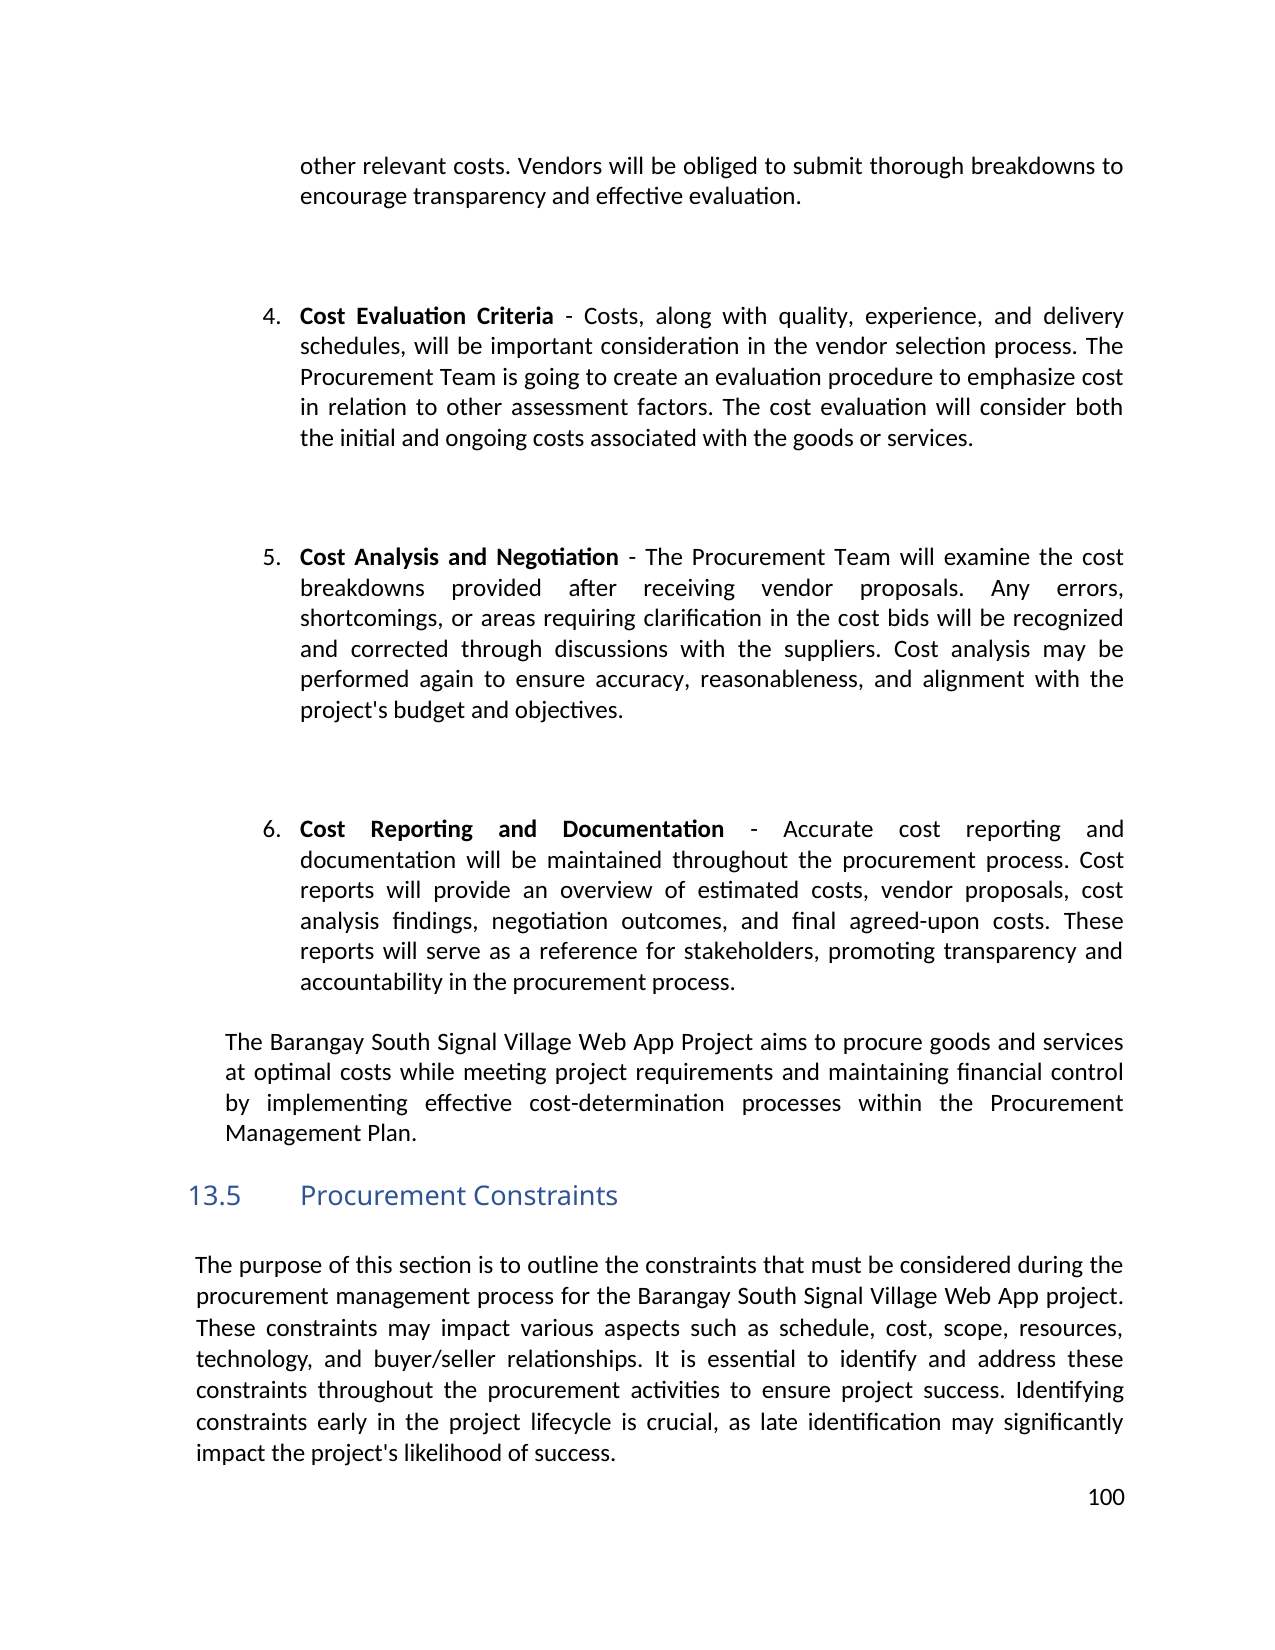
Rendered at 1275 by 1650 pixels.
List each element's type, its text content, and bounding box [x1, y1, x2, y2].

list Cost Reporting and Documentation - Accurate cost reporting and documentation will be maintained throughout the procurement process. Cost reports will provide an overview of estimated costs, vendor proposals, cost analysis findings, negotiation outcomes, and final agreed-upon costs. These reports will serve as a reference for stakeholders, promoting transparency and accountability in the procurement process. [262, 813, 1125, 996]
text The Barangay South Signal Village Web App Project aims to procure goods and services at optimal costs while meeting project requirements and maintaining financial control by implementing effective cost-determination processes within the Procurement Management Plan. [225, 1026, 1125, 1148]
list Cost Analysis and Negotiation - The Procurement Team will examine the cost breakdowns provided after receiving vendor proposals. Any errors, shortcomings, or areas requiring clarification in the cost bids will be recognized and corrected through discussions with the suppliers. Cost analysis may be performed again to ensure accuracy, reasonableness, and alignment with the project's budget and objectives. [262, 541, 1125, 724]
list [262, 150, 1125, 211]
subtitle Procurement Constraints [187, 1177, 1125, 1214]
list Cost Evaluation Criteria - Costs, along with quality, experience, and delivery schedules, will be important consideration in the vendor selection process. The Procurement Team is going to create an evaluation procedure to emphasize cost in relation to other assessment factors. The cost evaluation will consider both the initial and ongoing costs associated with the goods or services. [262, 300, 1125, 452]
text The purpose of this section is to outline the constraints that must be considered during the procurement management process for the Barangay South Signal Village Web App project. These constraints may impact various aspects such as schedule, cost, scope, resources, technology, and buyer/seller relationships. It is essential to identify and address these constraints throughout the procurement activities to ensure project success. Identifying constraints early in the project lifecycle is crucial, as late identification may significantly impact the project's likelihood of success. [195, 1249, 1125, 1468]
